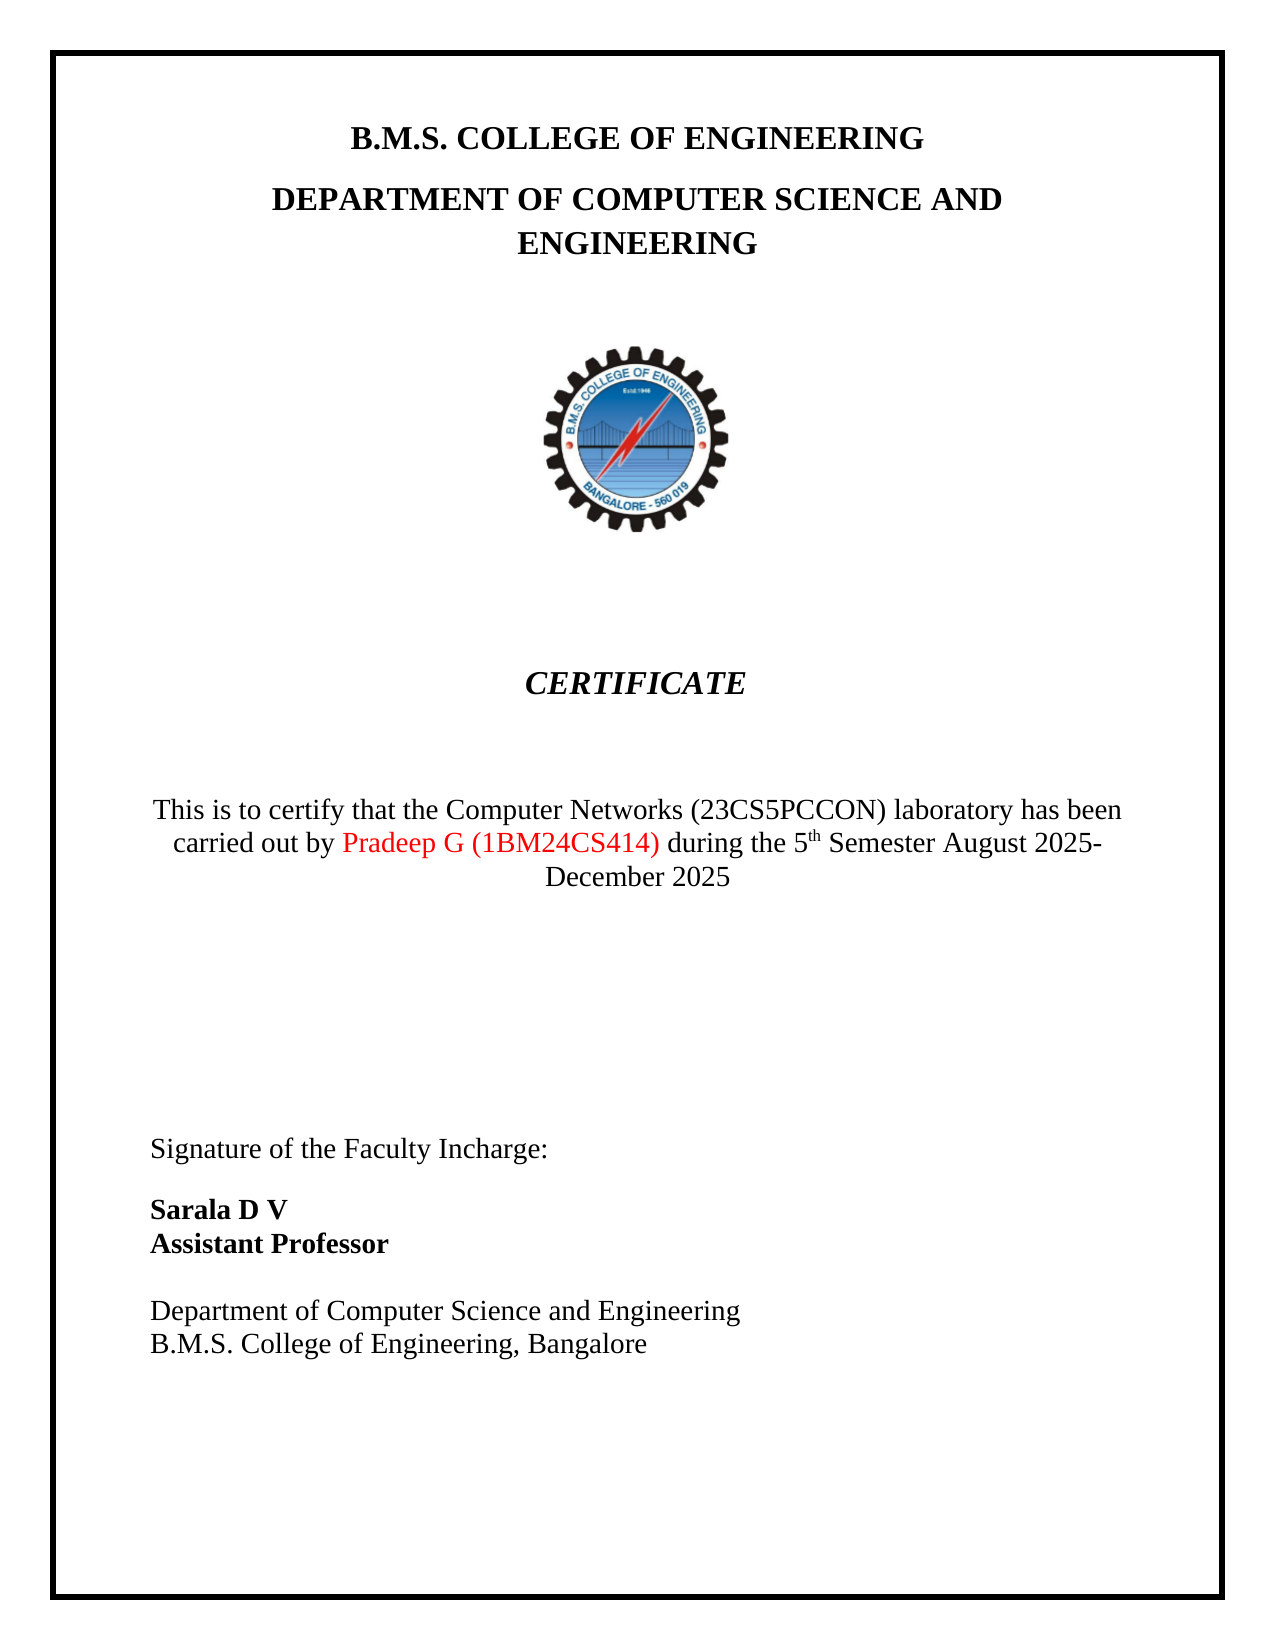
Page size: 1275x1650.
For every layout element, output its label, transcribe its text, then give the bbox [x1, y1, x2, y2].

text CERTIFICATE [150, 663, 1125, 702]
text DEPARTMENT OF COMPUTER SCIENCE AND ENGINEERING [150, 179, 1125, 261]
text Assistant Professor [150, 1226, 1125, 1259]
text Department of Computer Science and Engineering [150, 1293, 1125, 1326]
text Sarala D V [150, 1192, 1125, 1226]
picture [533, 341, 742, 539]
text B.M.S. College of Engineering, Bangalore [150, 1326, 1125, 1360]
text B.M.S. College of EngineerinG [150, 118, 1125, 157]
text This is to certify that the Computer Networks (23CS5PCCON) laboratory has been carried out by Pradeep G (1BM24CS414) during the 5th Semester August 2025-December 2025 [150, 792, 1125, 892]
text Signature of the Faculty Incharge: [150, 1131, 1125, 1164]
